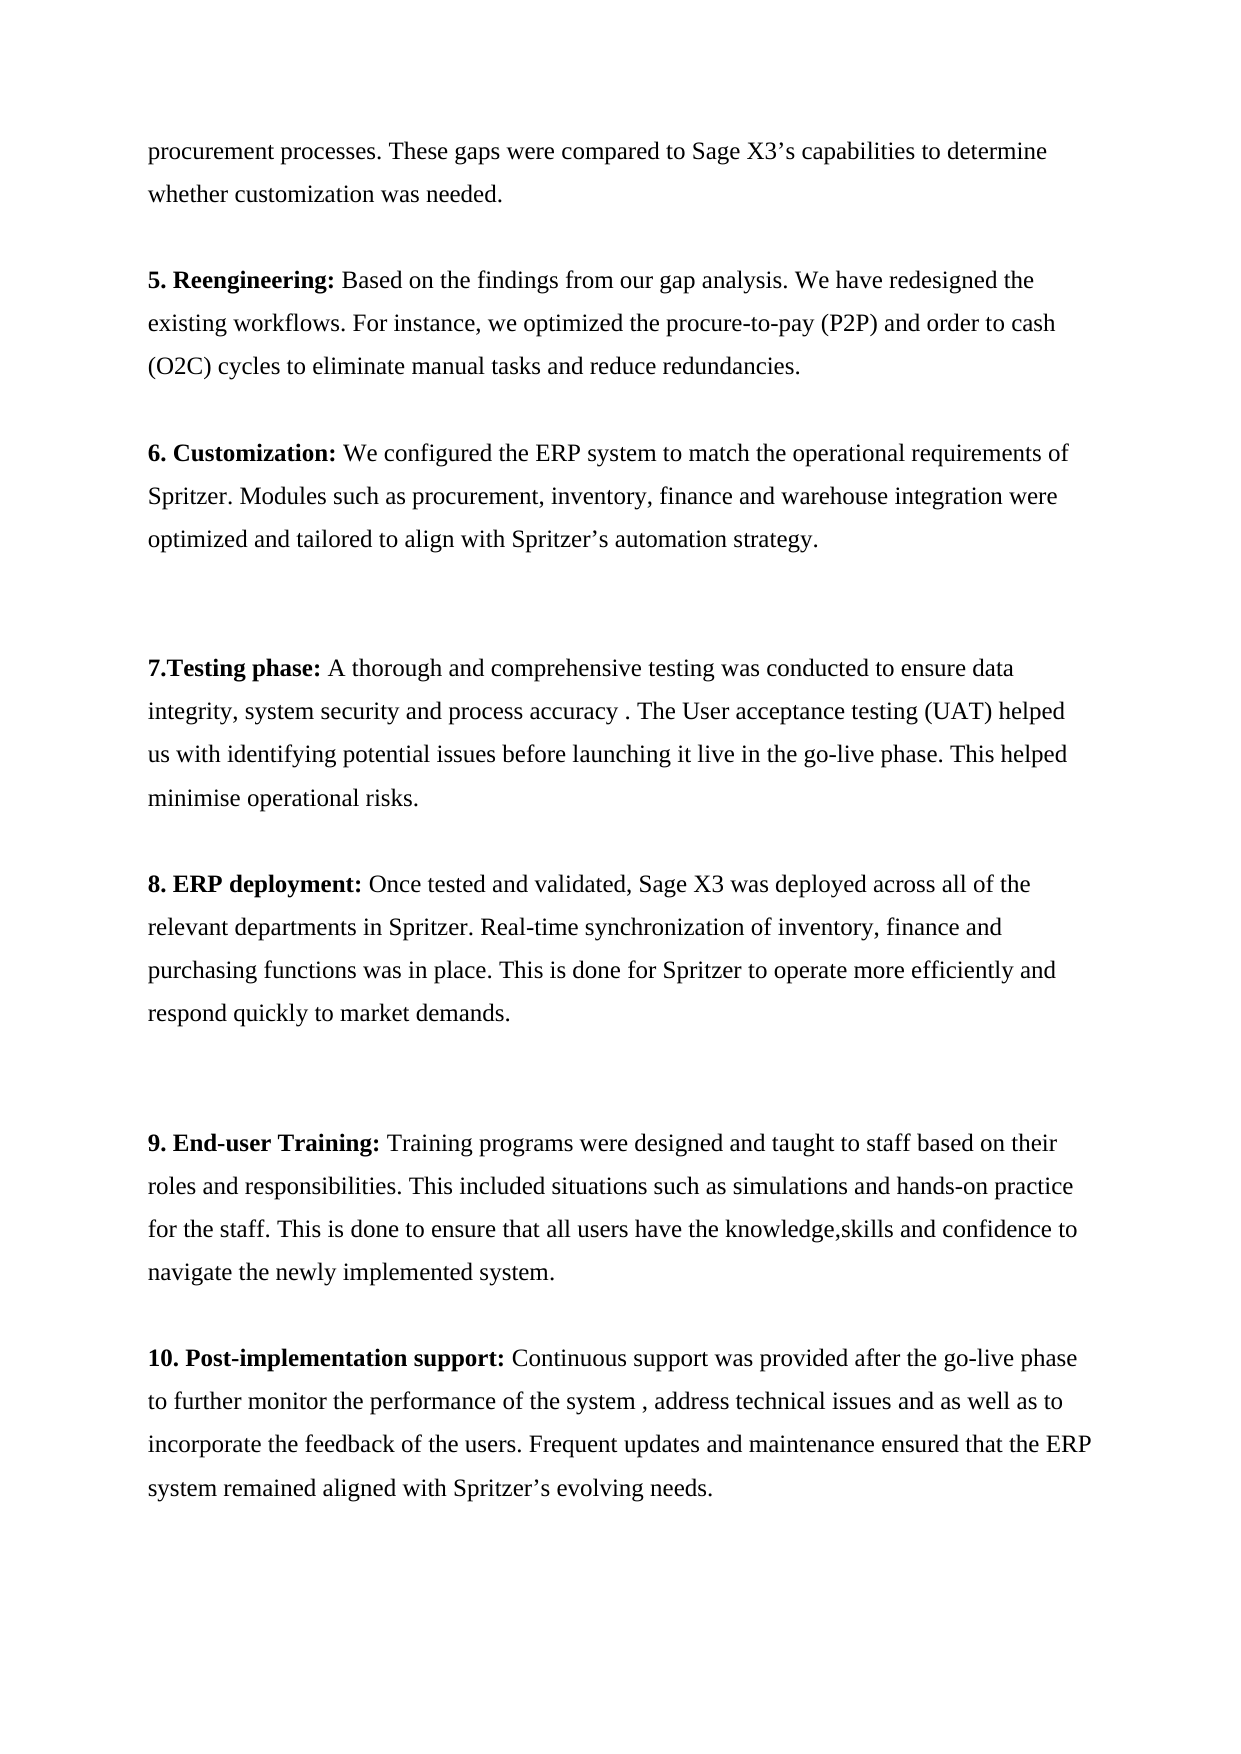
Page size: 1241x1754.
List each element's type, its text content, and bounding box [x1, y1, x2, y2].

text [148, 136, 1093, 208]
text 8. ERP deployment: Once tested and validated, Sage X3 was deployed across all of the relevant departments in Spritzer. Real-time synchronization of inventory, finance and purchasing functions was in place. This is done for Spritzer to operate more efficiently and respond quickly to market demands. [148, 869, 1093, 1027]
text 10. Post-implementation support: Continuous support was provided after the go-live phase to further monitor the performance of the system , address technical issues and as well as to incorporate the feedback of the users. Frequent updates and maintenance ensured that the ERP system remained aligned with Spritzer’s evolving needs. [148, 1343, 1093, 1501]
text 9. End-user Training: Training programs were designed and taught to staff based on their roles and responsibilities. This included situations such as simulations and hands-on practice for the staff. This is done to ensure that all users have the knowledge,skills and confidence to navigate the newly implemented system. [148, 1128, 1093, 1286]
text 7.Testing phase: A thorough and comprehensive testing was conducted to ensure data integrity, system security and process accuracy . The User acceptance testing (UAT) helped us with identifying potential issues before launching it live in the go-live phase. This helped minimise operational risks. [148, 653, 1093, 811]
text 5. Reengineering: Based on the findings from our gap analysis. We have redesigned the existing workflows. For instance, we optimized the procure-to-pay (P2P) and order to cash (O2C) cycles to eliminate manual tasks and reduce redundancies. 6. Customization: We configured the ERP system to match the operational requirements of Spritzer. Modules such as procurement, inventory, finance and warehouse integration were optimized and tailored to align with Spritzer’s automation strategy. [148, 265, 1093, 553]
